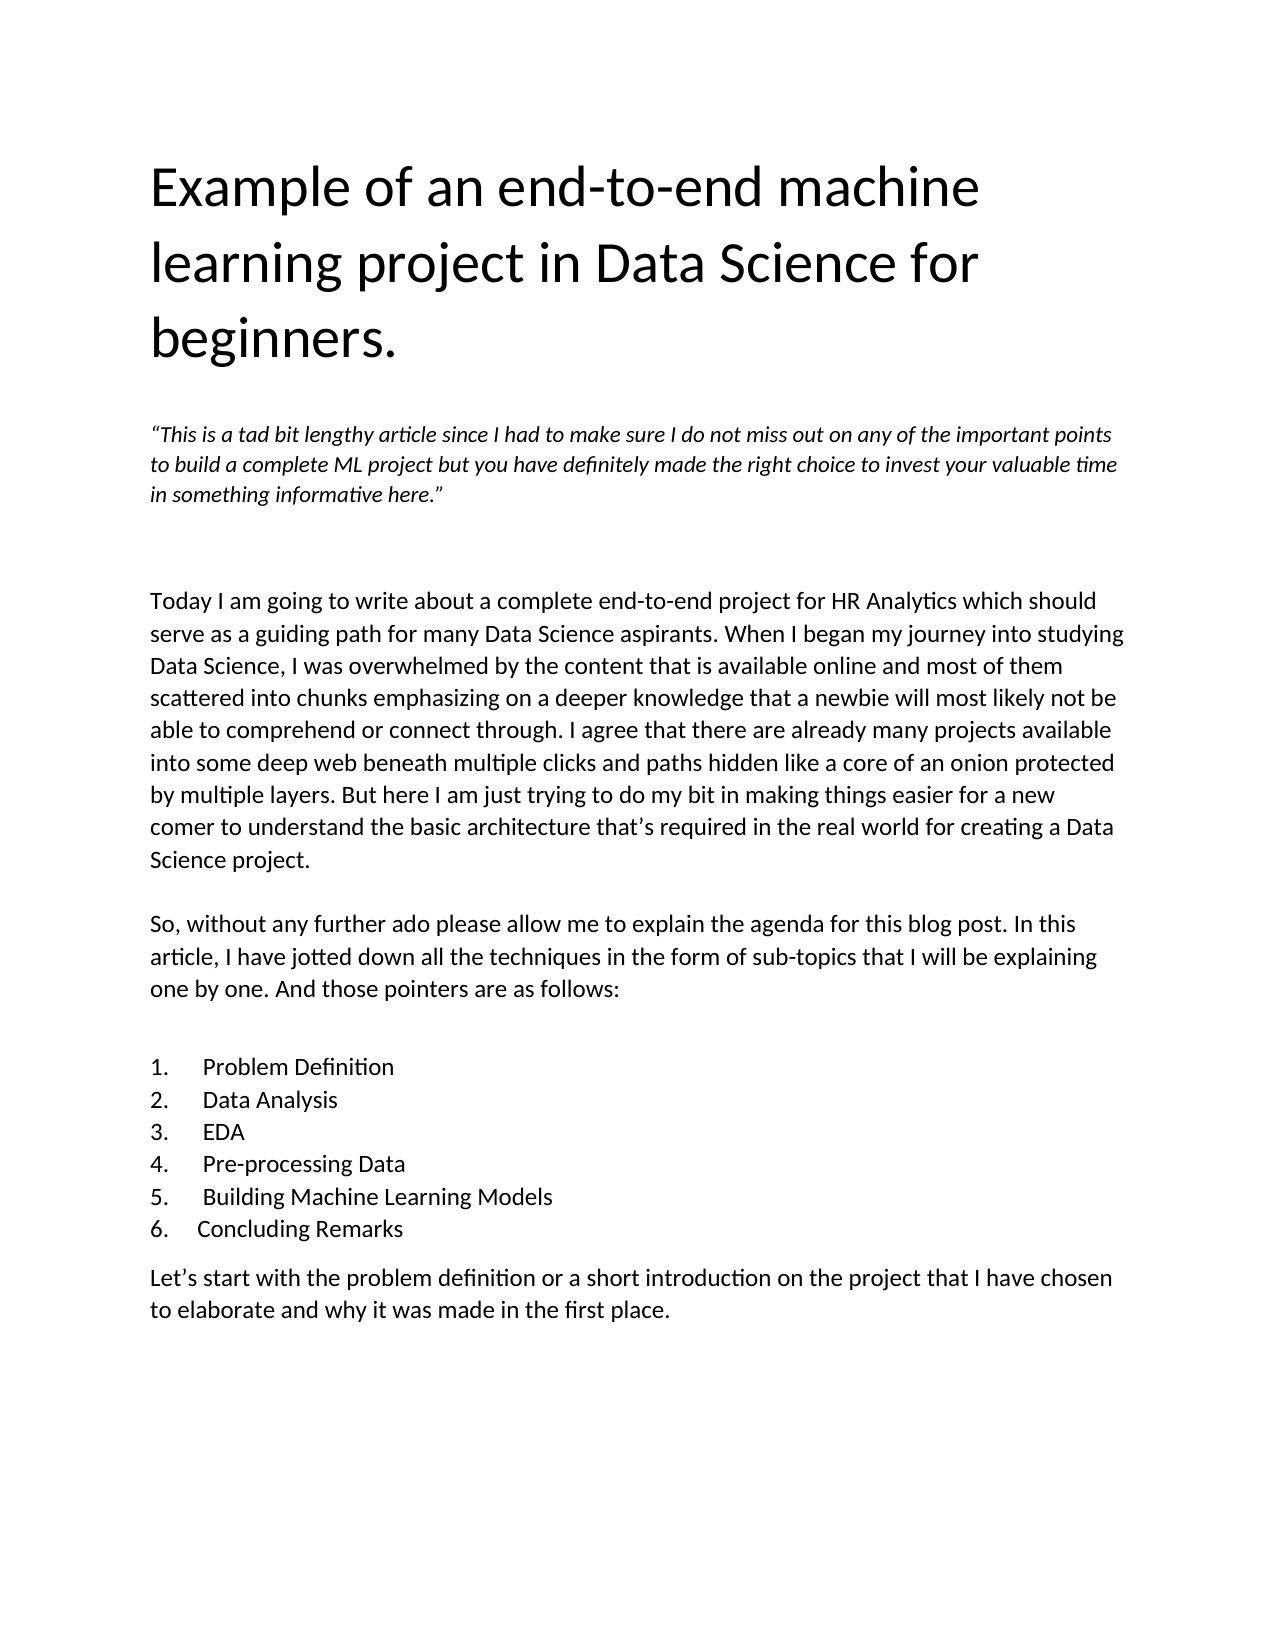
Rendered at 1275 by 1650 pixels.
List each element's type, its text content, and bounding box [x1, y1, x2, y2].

text Today I am going to write about a complete end-to-end project for HR Analytics which should serve as a guiding path for many Data Science aspirants. When I began my journey into studying Data Science, I was overwhelmed by the content that is available online and most of them scattered into chunks emphasizing on a deeper knowledge that a newbie will most likely not be able to comprehend or connect through. I agree that there are already many projects available into some deep web beneath multiple clicks and paths hidden like a core of an onion protected by multiple layers. But here I am just trying to do my bit in making things easier for a new comer to understand the basic architecture that’s required in the real world for creating a Data Science project. So, without any further ado please allow me to explain the agenda for this blog post. In this article, I have jotted down all the techniques in the form of sub-topics that I will be explaining one by one. And those pointers are as follows: [150, 585, 1125, 1033]
text Example of an end-to-end machine learning project in Data Science for beginners. [150, 150, 1125, 402]
text “This is a tad bit lengthy article since I had to make sure I do not miss out on any of the important points to build a complete ML project but you have definitely made the right choice to invest your valuable time in something informative here.” [150, 420, 1125, 567]
text 1. Problem Definition 2. Data Analysis 3. EDA 4. Pre-processing Data 5. Building Machine Learning Models 6. Concluding Remarks [150, 1051, 1125, 1243]
text Let’s start with the problem definition or a short introduction on the project that I have chosen to elaborate and why it was made in the first place. [150, 1262, 1125, 1325]
